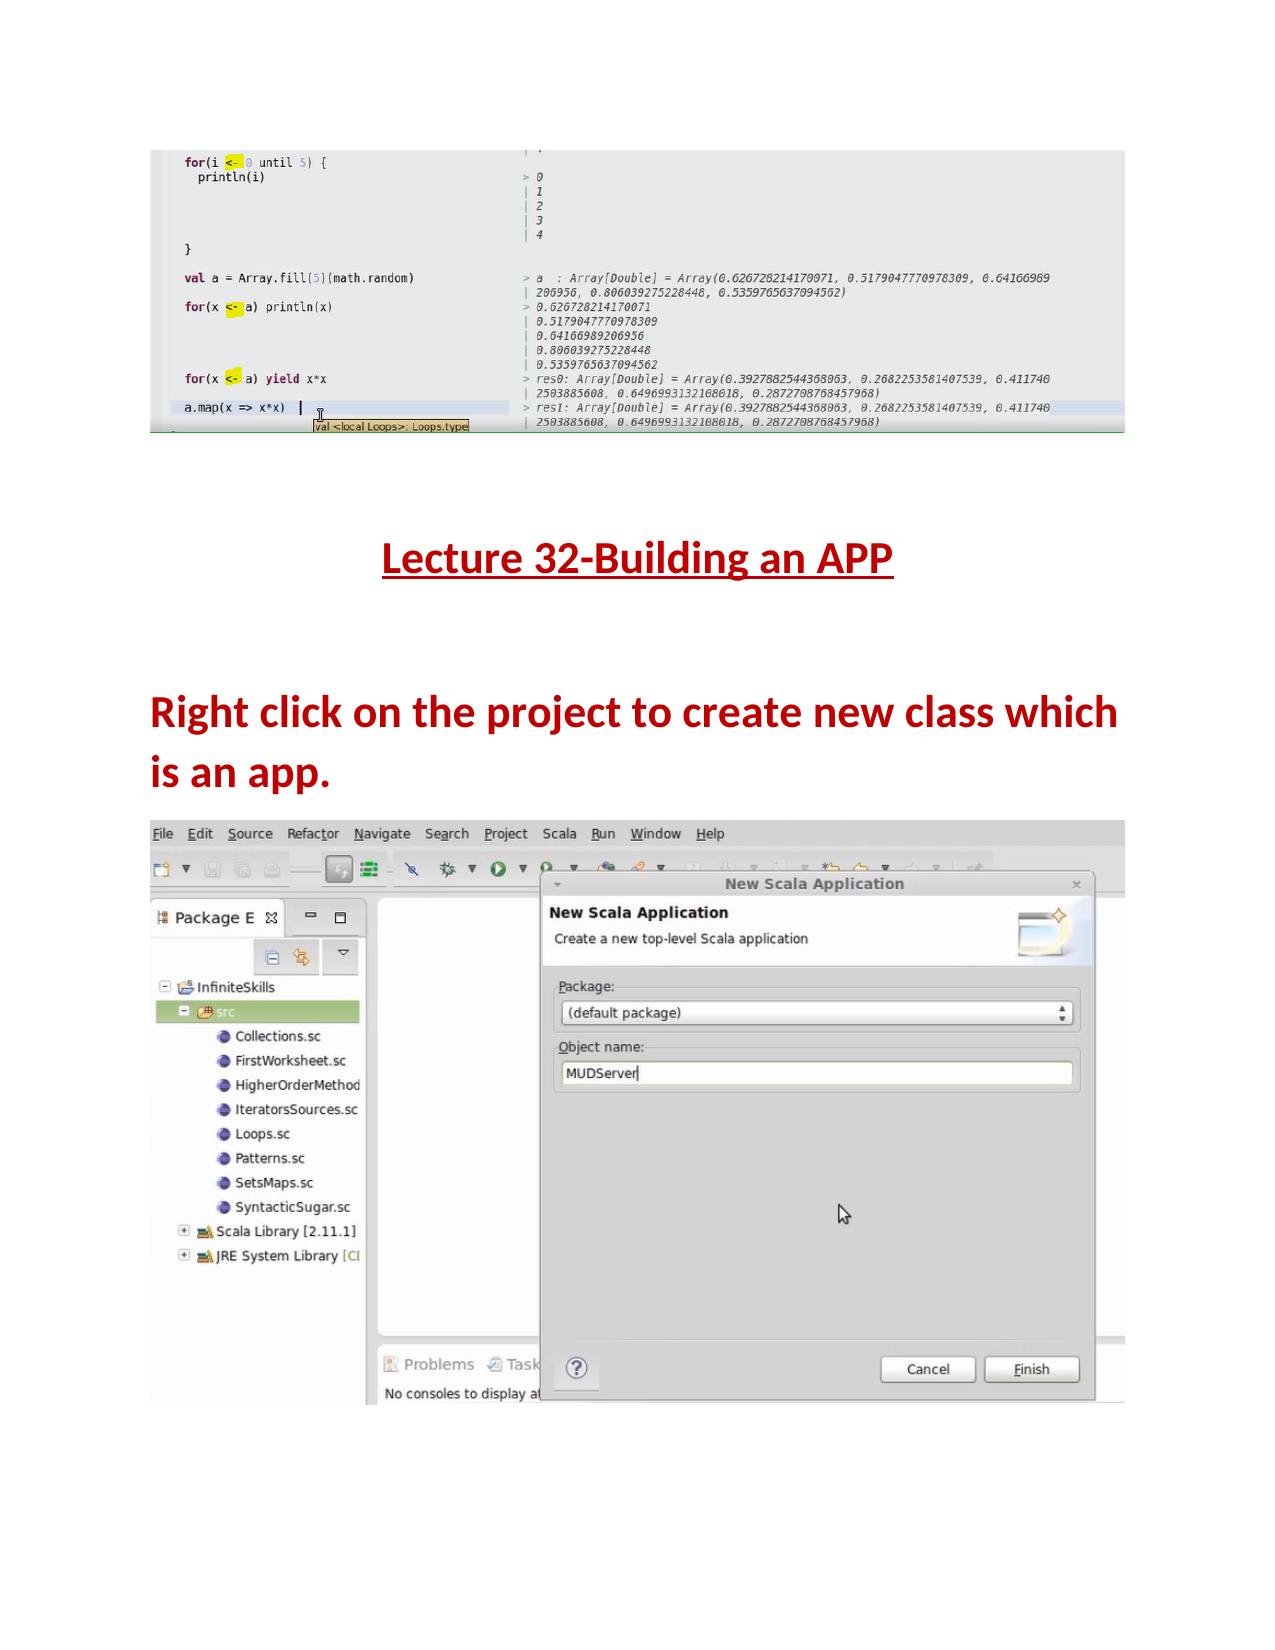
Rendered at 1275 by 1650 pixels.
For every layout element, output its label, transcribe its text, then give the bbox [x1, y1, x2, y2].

picture [150, 150, 1125, 433]
text Lecture 32-Building an APP [150, 529, 1125, 584]
text Right click on the project to create new class which is an app. [150, 683, 1125, 799]
picture [150, 820, 1125, 1405]
